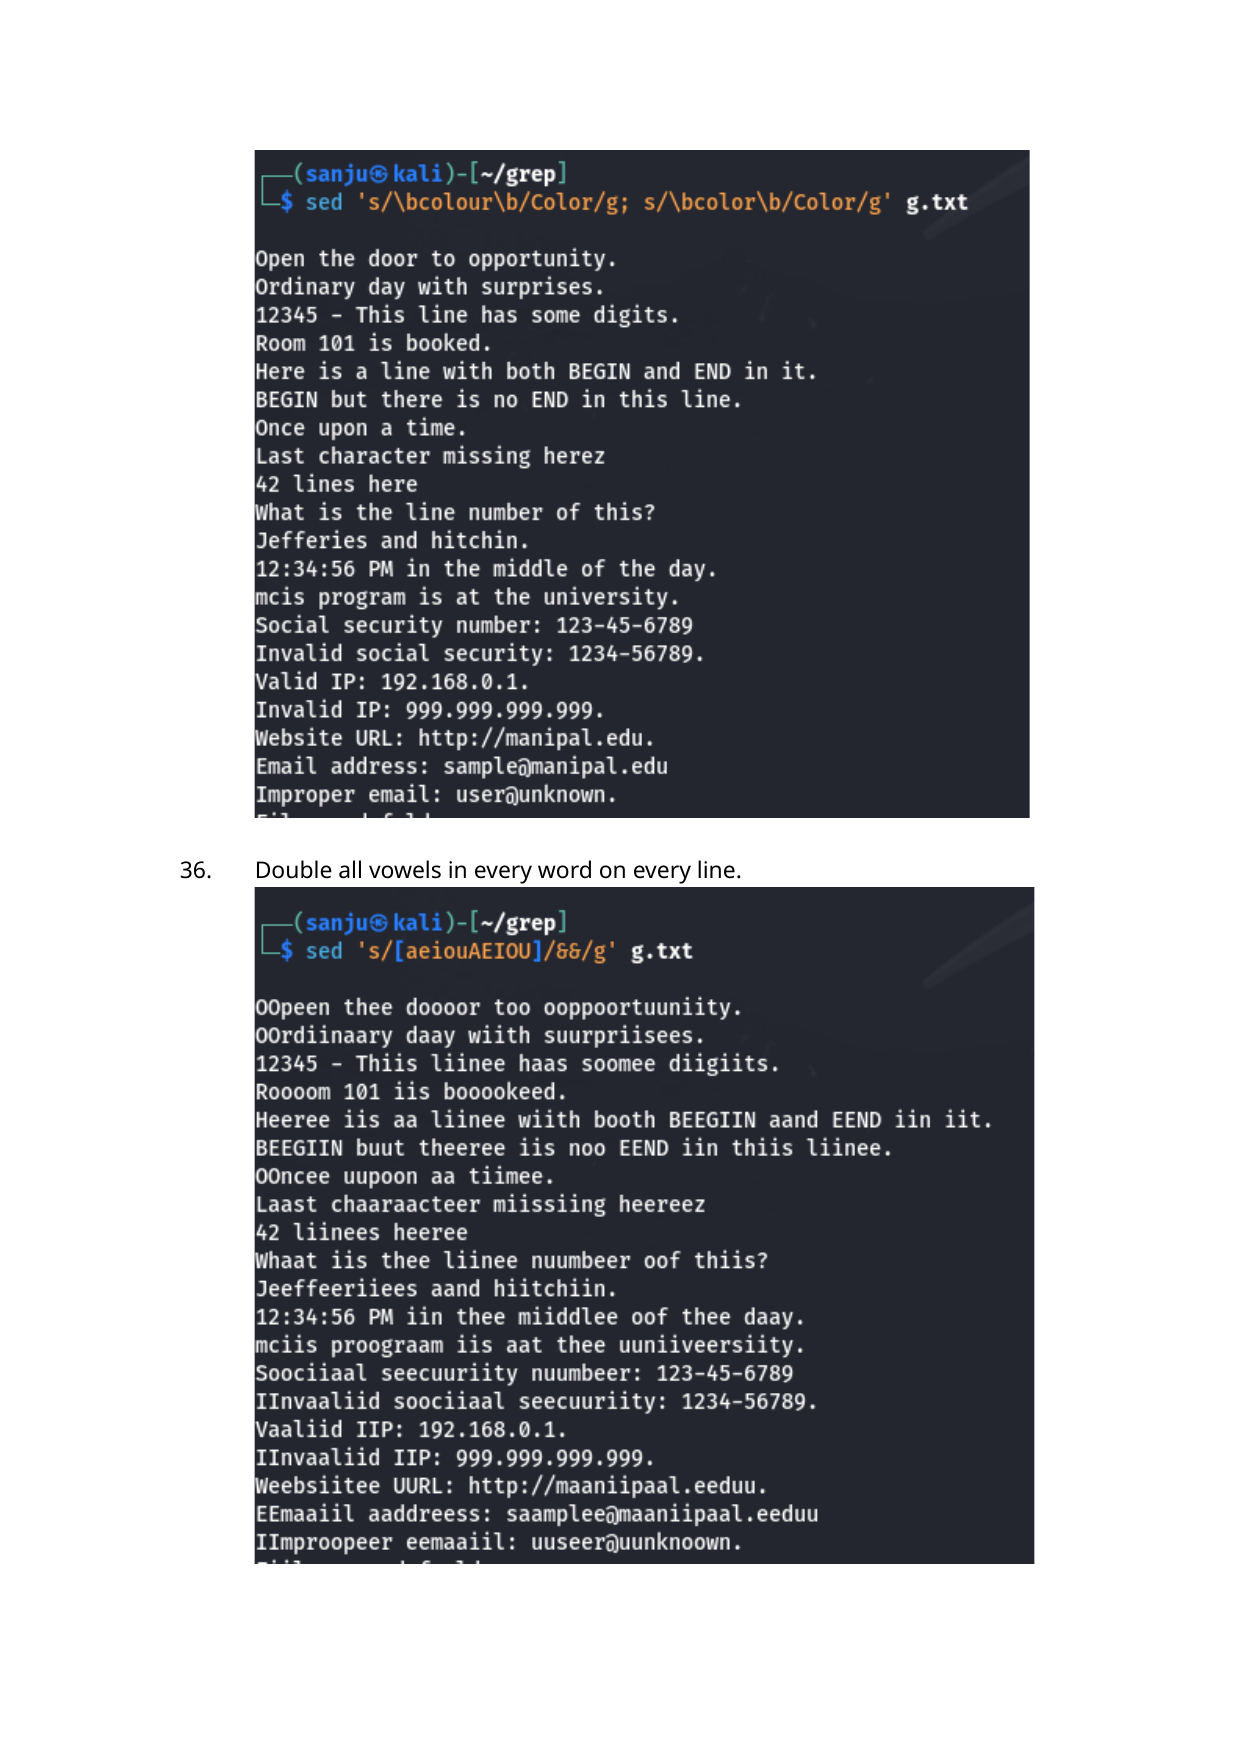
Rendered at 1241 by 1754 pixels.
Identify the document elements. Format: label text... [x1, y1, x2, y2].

picture [254, 150, 1030, 818]
picture [254, 887, 1035, 1564]
list Double all vowels in every word on every line. [179, 853, 1090, 885]
